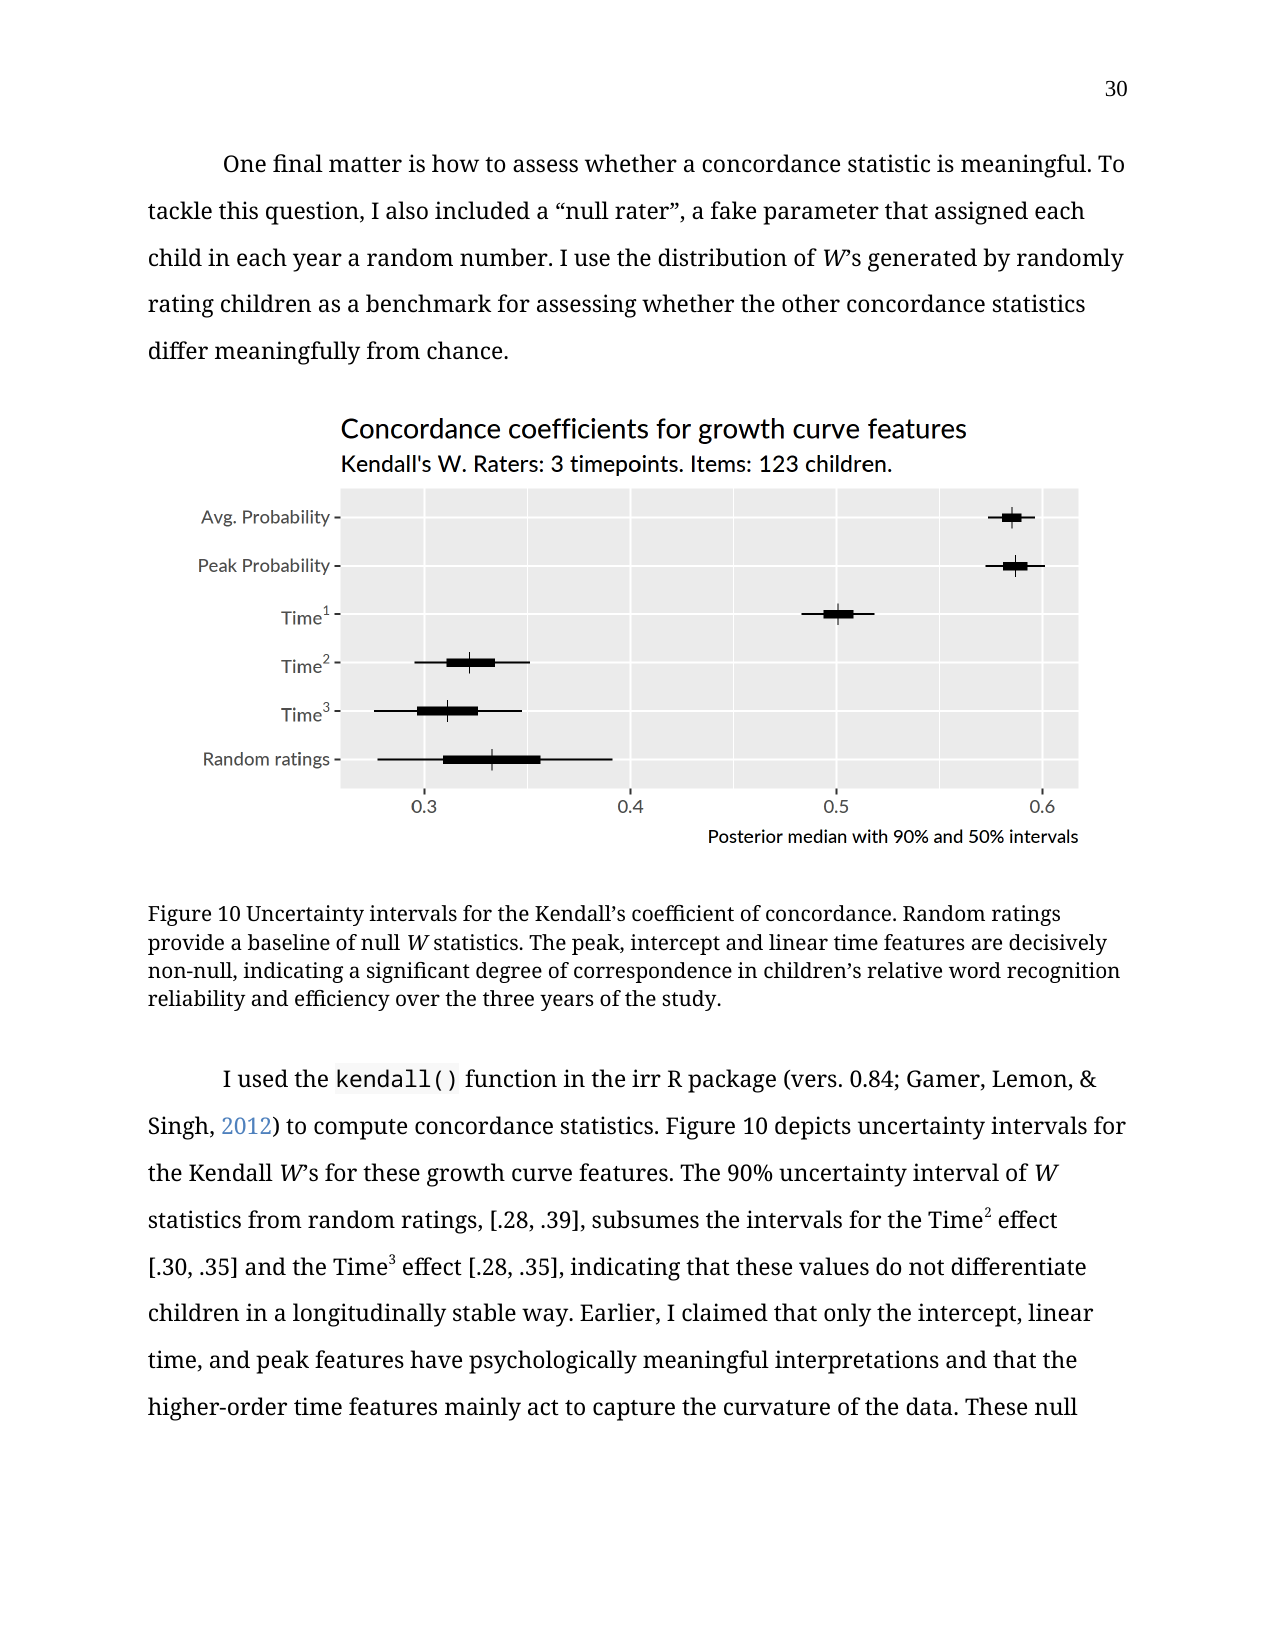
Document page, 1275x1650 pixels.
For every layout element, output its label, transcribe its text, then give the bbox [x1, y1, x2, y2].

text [148, 1063, 1127, 1422]
picture [186, 407, 1089, 859]
text One final matter is how to assess whether a concordance statistic is meaningful. To tackle this question, I also included a “null rater”, a fake parameter that assigned each child in each year a random number. I use the distribution of W’s generated by randomly rating children as a benchmark for assessing whether the other concordance statistics differ meaningfully from chance. [148, 148, 1127, 366]
text Figure 10 Uncertainty intervals for the Kendall’s coefficient of concordance. Random ratings provide a baseline of null W statistics. The peak, intercept and linear time features are decisively non-null, indicating a significant degree of correspondence in children’s relative word recognition reliability and efficiency over the three years of the study. [148, 899, 1127, 1013]
